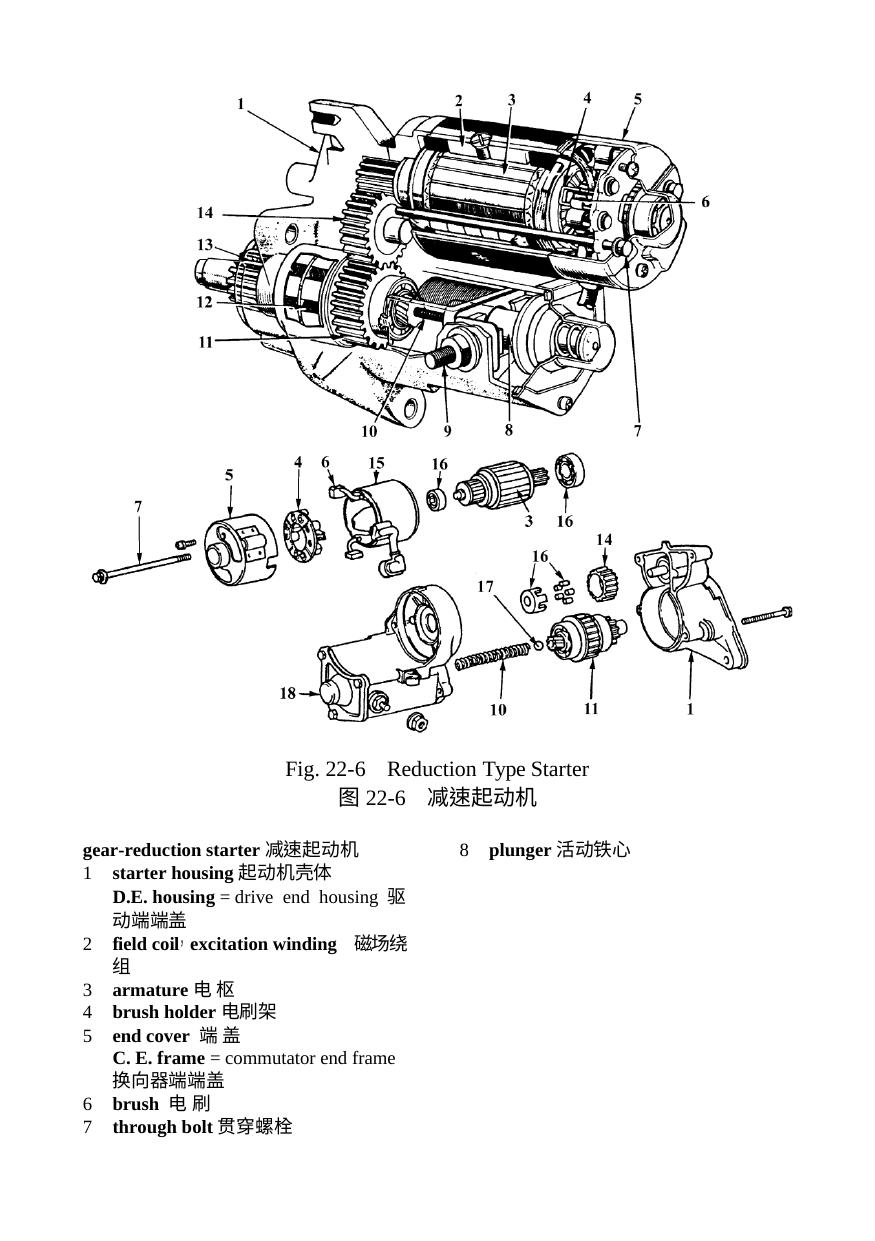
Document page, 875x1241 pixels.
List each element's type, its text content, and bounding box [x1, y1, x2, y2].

text 换向器端端盖 [112, 1069, 420, 1092]
text gear-reduction starter 减速起动机 [83, 838, 420, 861]
list starter housing 起动机壳体 [83, 861, 420, 884]
picture [91, 91, 793, 733]
list armature 电 枢 [83, 978, 420, 1001]
text 图 22-6 减速起动机 [48, 782, 827, 812]
text C. E. frame = commutator end frame [112, 1047, 420, 1069]
list field coil， excitation winding 磁场绕组 [83, 933, 420, 978]
list through bolt 贯穿螺栓 [83, 1115, 420, 1138]
list brush 电 刷 [83, 1092, 420, 1115]
subtitle Fig. 22-6 Reduction Type Starter [48, 756, 826, 781]
list brush holder 电刷架 [83, 1001, 420, 1023]
list plunger 活动铁心 [459, 838, 834, 861]
text D.E. housing = drive end housing 驱动端端盖 [112, 884, 420, 933]
list end cover 端 盖 [83, 1023, 420, 1047]
